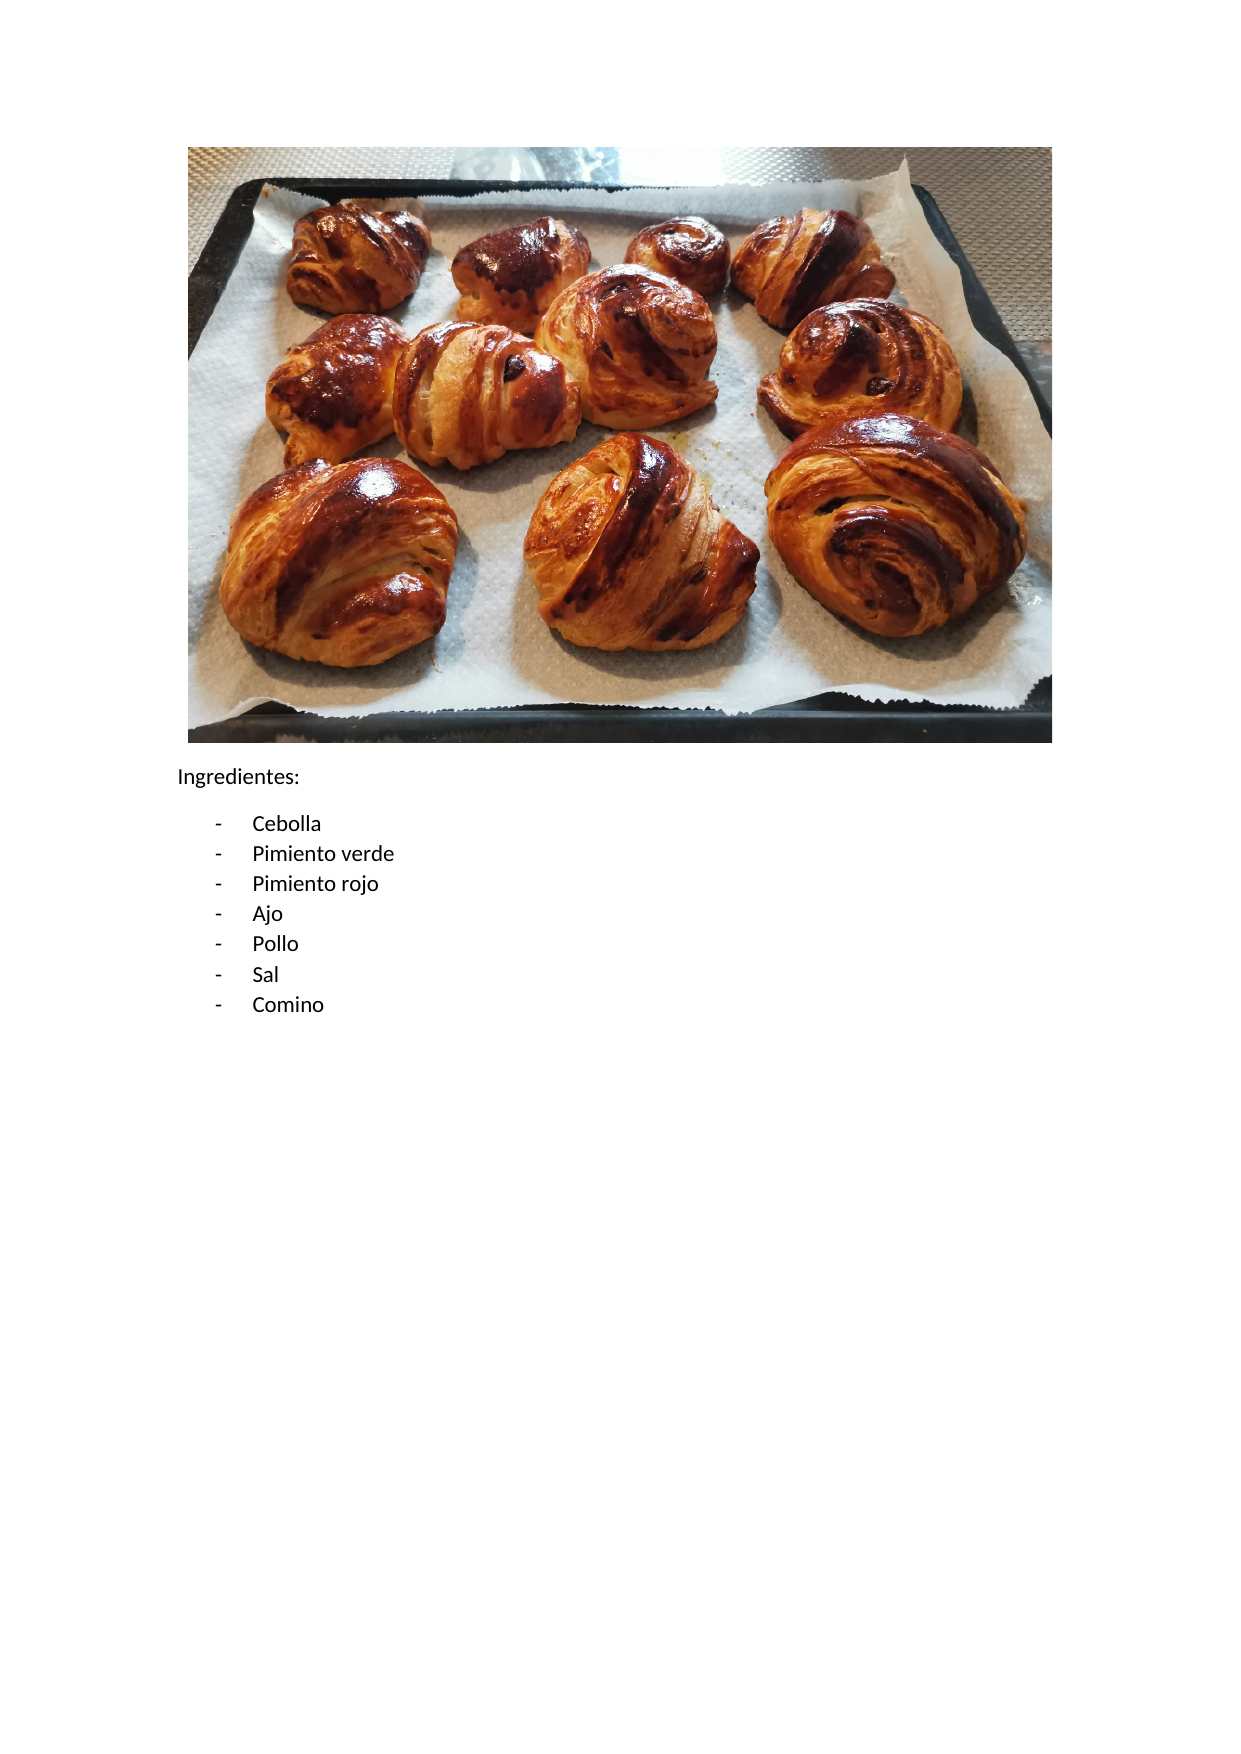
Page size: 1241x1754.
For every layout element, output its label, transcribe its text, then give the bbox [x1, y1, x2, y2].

list Sal [215, 960, 1063, 988]
picture [188, 147, 1053, 743]
list Cebolla [215, 809, 1063, 837]
list Pimiento verde [215, 839, 1063, 867]
list Comino [215, 990, 1063, 1018]
list Ajo [215, 899, 1063, 927]
list Pollo [215, 929, 1063, 957]
list Pimiento rojo [215, 869, 1063, 897]
text Ingredientes: [177, 762, 1063, 790]
